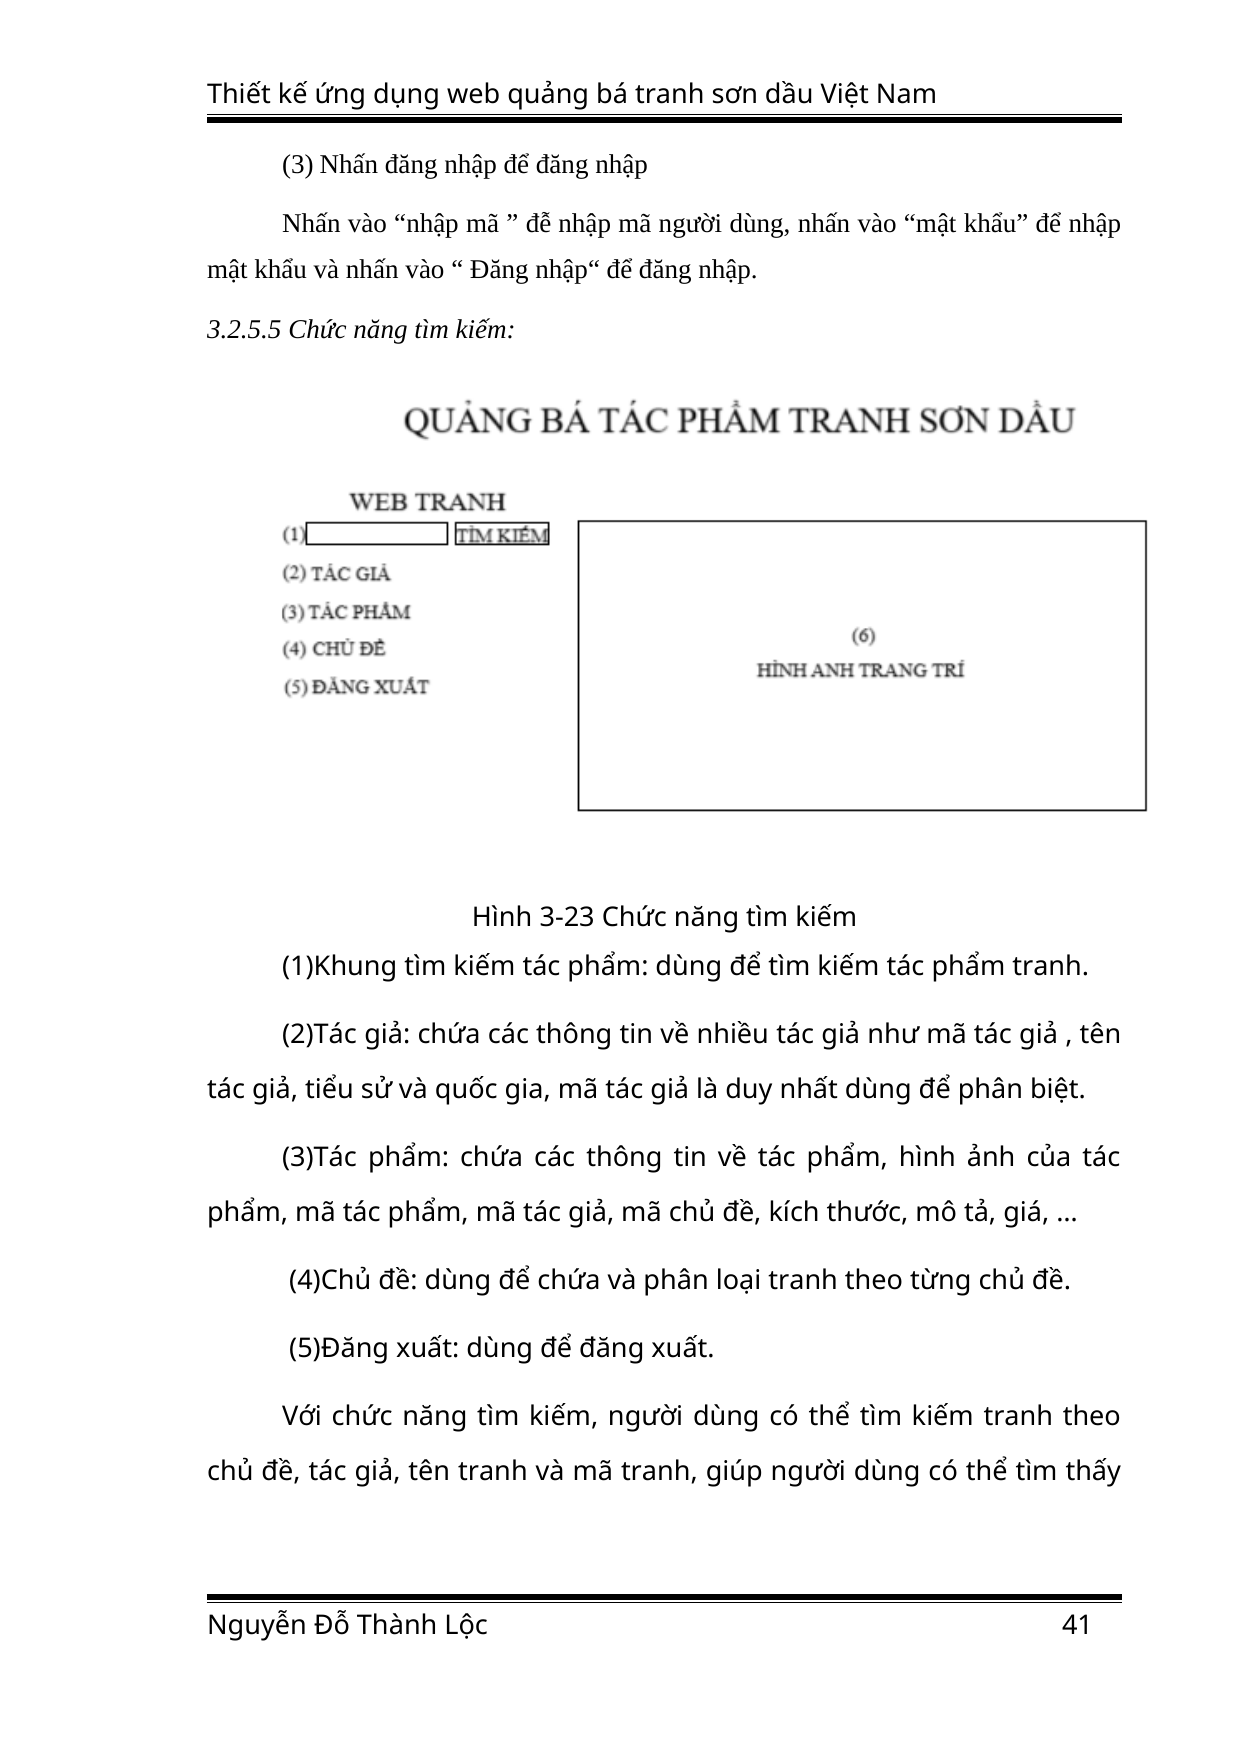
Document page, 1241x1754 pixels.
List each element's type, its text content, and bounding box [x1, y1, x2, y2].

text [207, 1396, 1122, 1488]
text (2)Tác giả: chứa các thông tin về nhiều tác giả như mã tác giả , tên tác giả, tiểu sử và quốc gia, mã tác giả là duy nhất dùng để phân biệt. [207, 1014, 1122, 1107]
text (4)Chủ đề: dùng để chứa và phân loại tranh theo từng chủ đề. [207, 1261, 1122, 1297]
text (3)Tác phẩm: chứa các thông tin về tác phẩm, hình ảnh của tác phẩm, mã tác phẩm, mã tác giả, mã chủ đề, kích thước, mô tả, giá, … [207, 1137, 1122, 1230]
list Nhấn đăng nhập để đăng nhập [282, 148, 1122, 179]
subtitle Chức năng tìm kiếm: [207, 313, 1122, 344]
text (5)Đăng xuất: dùng để đăng xuất. [207, 1328, 1122, 1365]
text Nhấn vào “nhập mã ” đễ nhập mã người dùng, nhấn vào “mật khẩu” để nhập mật khẩu và nhấn vào “ Đăng nhập“ để đăng nhập. [207, 207, 1122, 285]
text (1)Khung tìm kiếm tác phẩm: dùng để tìm kiếm tác phẩm tranh. [207, 947, 1122, 983]
picture [281, 371, 1187, 878]
